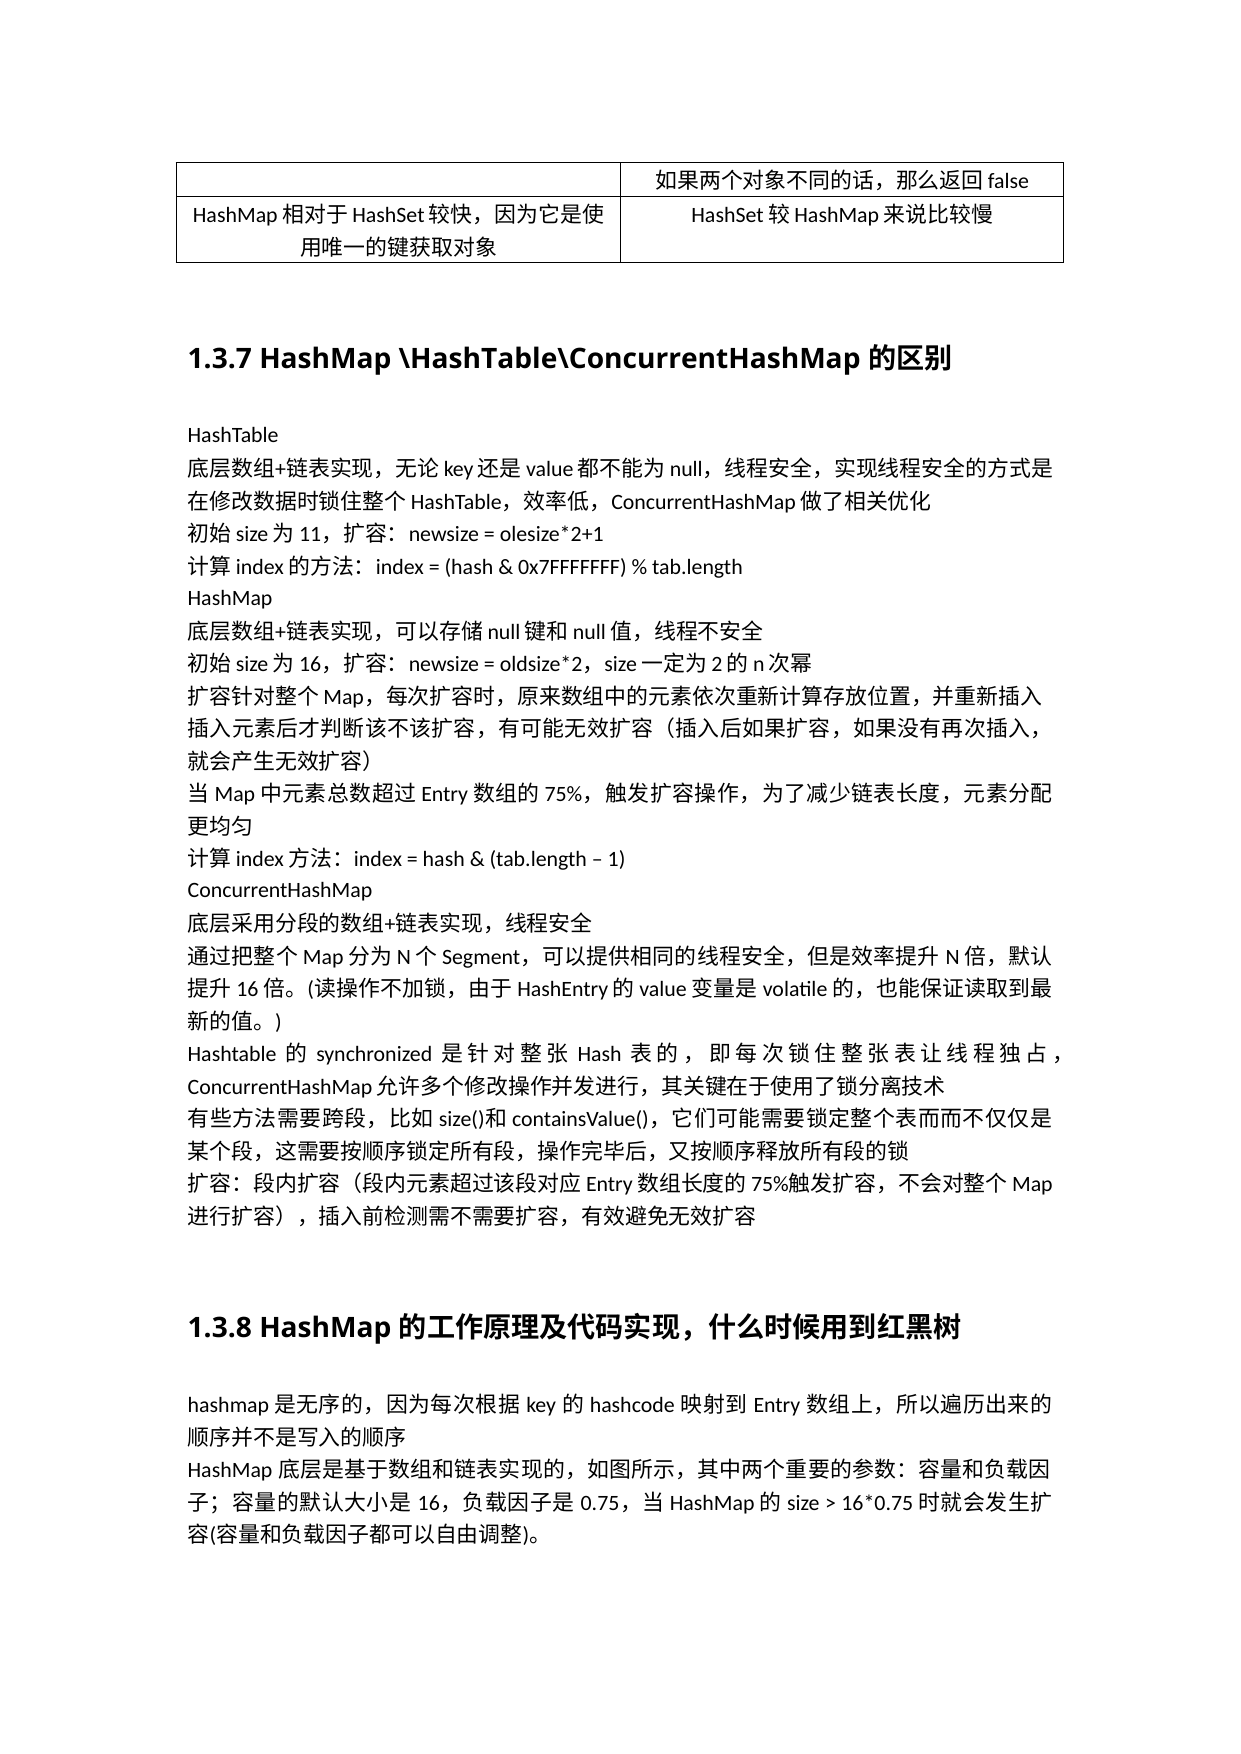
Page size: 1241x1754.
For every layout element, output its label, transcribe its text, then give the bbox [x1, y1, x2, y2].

text 当Map中元素总数超过Entry数组的75%，触发扩容操作，为了减少链表长度，元素分配更均匀 [187, 776, 1053, 841]
text 有些方法需要跨段，比如size()和containsValue()，它们可能需要锁定整个表而而不仅仅是某个段，这需要按顺序锁定所有段，操作完毕后，又按顺序释放所有段的锁 [187, 1101, 1053, 1166]
text 插入元素后才判断该不该扩容，有可能无效扩容（插入后如果扩容，如果没有再次插入，就会产生无效扩容） [187, 711, 1053, 776]
text hashmap是无序的，因为每次根据 key 的 hashcode 映射到 Entry 数组上，所以遍历出来的顺序并不是写入的顺序 [187, 1387, 1053, 1452]
text 通过把整个Map分为N个Segment，可以提供相同的线程安全，但是效率提升N倍，默认提升16倍。(读操作不加锁，由于HashEntry的value变量是 volatile的，也能保证读取到最新的值。) [187, 938, 1053, 1036]
table_cell HashSet较HashMap来说比较慢 [621, 197, 1063, 262]
text 初始size为16，扩容：newsize = oldsize*2，size一定为2的n次幂 [187, 646, 1053, 678]
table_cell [177, 163, 620, 196]
text Hashtable的synchronized是针对整张Hash表的，即每次锁住整张表让线程独占，ConcurrentHashMap允许多个修改操作并发进行，其关键在于使用了锁分离技术 [187, 1036, 1053, 1101]
text HashMap [187, 581, 1053, 613]
text ConcurrentHashMap [187, 873, 1053, 906]
text 底层数组+链表实现，无论key还是value都不能为null，线程安全，实现线程安全的方式是在修改数据时锁住整个HashTable，效率低，ConcurrentHashMap做了相关优化 [187, 451, 1053, 516]
text HashTable [187, 418, 1053, 451]
text HashMap 底层是基于数组和链表实现的，如图所示，其中两个重要的参数：容量和负载因子；容量的默认大小是 16，负载因子是 0.75，当 HashMap 的 size > 16*0.75 时就会发生扩容(容量和负载因子都可以自由调整)。 [187, 1452, 1053, 1549]
text 计算index的方法：index = (hash & 0x7FFFFFFF) % tab.length [187, 548, 1053, 581]
text 扩容：段内扩容（段内元素超过该段对应Entry数组长度的75%触发扩容，不会对整个Map进行扩容），插入前检测需不需要扩容，有效避免无效扩容 [187, 1166, 1053, 1231]
text 初始size为11，扩容：newsize = olesize*2+1 [187, 516, 1053, 548]
subtitle 1.3.8 HashMap 的工作原理及代码实现，什么时候用到红黑树 [187, 1293, 1053, 1358]
text 底层采用分段的数组+链表实现，线程安全 [187, 906, 1053, 938]
text 底层数组+链表实现，可以存储null键和null值，线程不安全 [187, 613, 1053, 646]
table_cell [621, 163, 1063, 196]
table_cell HashMap相对于HashSet较快，因为它是使用唯一的键获取对象 [177, 197, 620, 262]
subtitle 1.3.7 HashMap \HashTable\ConcurrentHashMap 的区别 [187, 324, 1053, 389]
text 扩容针对整个Map，每次扩容时，原来数组中的元素依次重新计算存放位置，并重新插入 [187, 678, 1053, 711]
text 计算index方法：index = hash & (tab.length – 1) [187, 841, 1053, 873]
